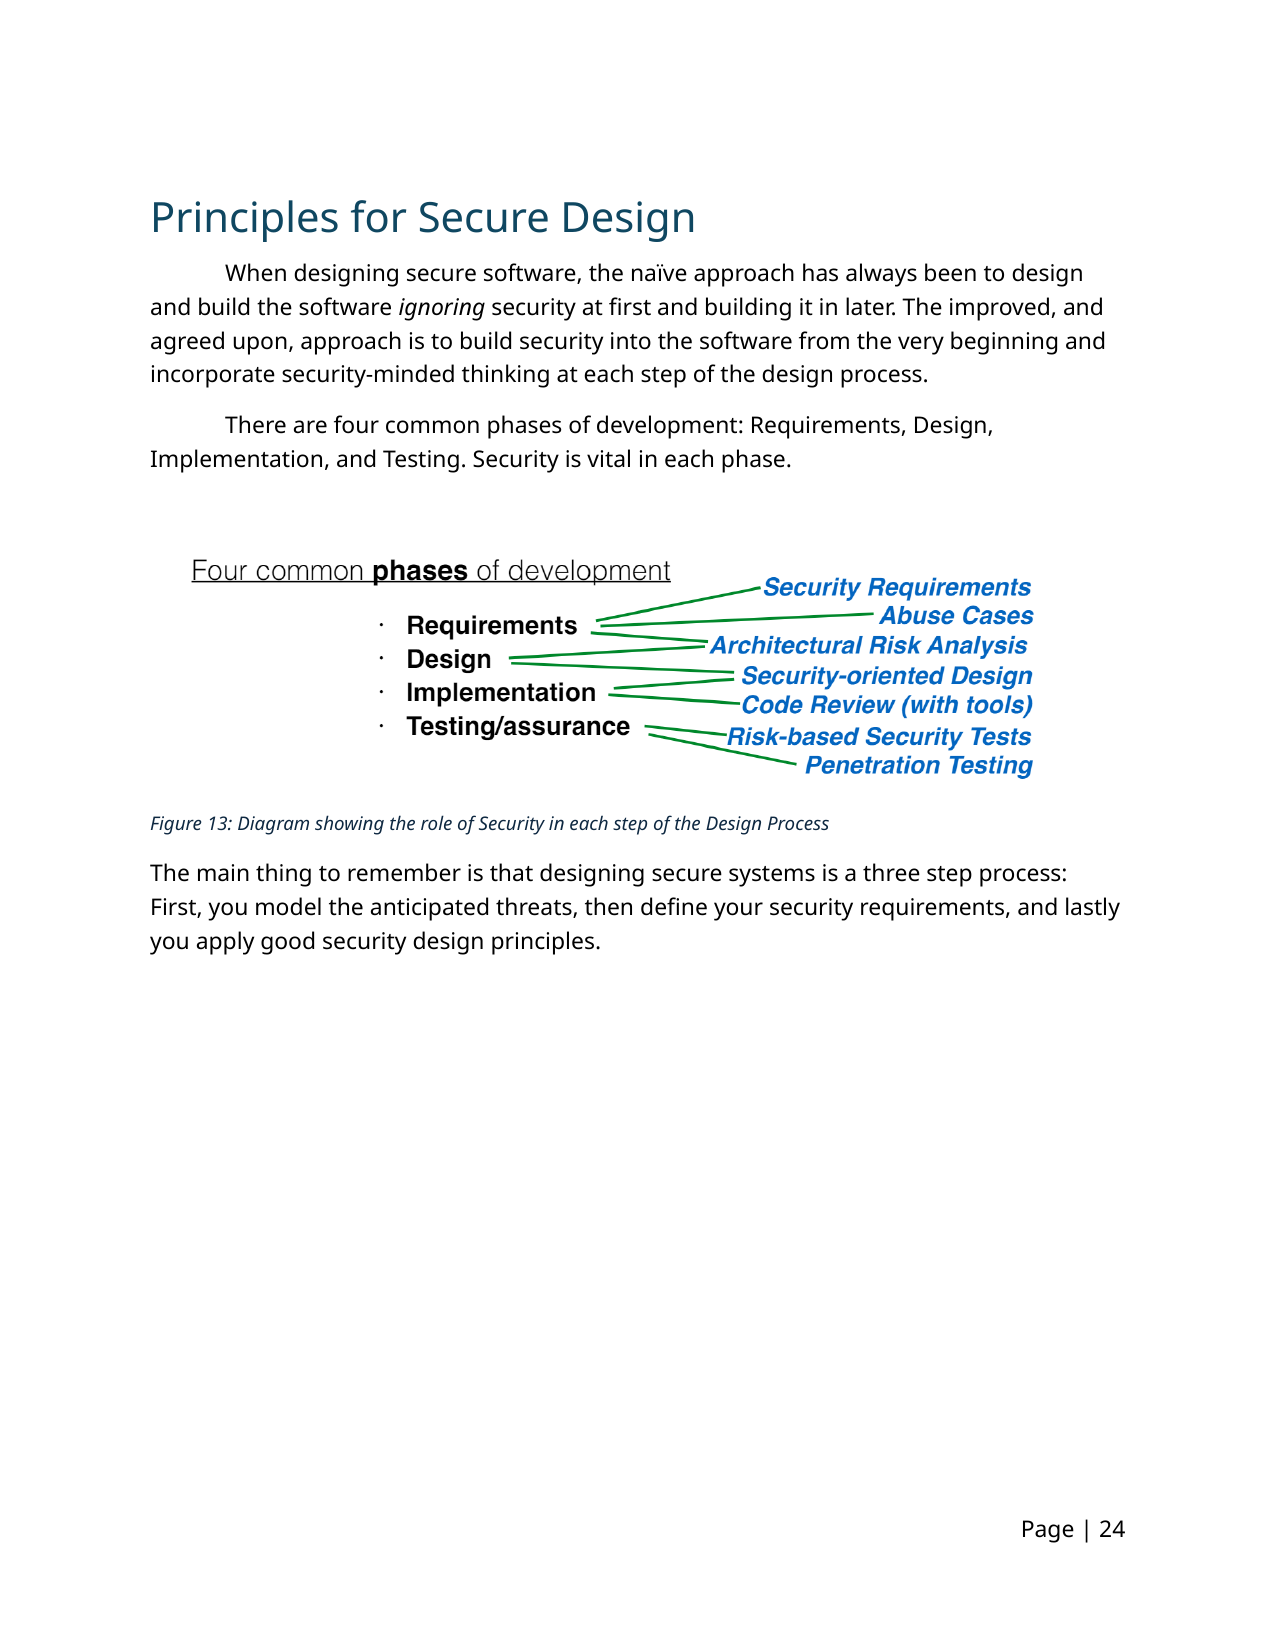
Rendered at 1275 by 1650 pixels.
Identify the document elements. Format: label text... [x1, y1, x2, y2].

text Figure 13: Diagram showing the role of Security in each step of the Design Process [150, 811, 1125, 836]
text When designing secure software, the naïve approach has always been to design and build the software ignoring security at first and building it in later. The improved, and agreed upon, approach is to build security into the software from the very beginning and incorporate security-minded thinking at each step of the design process. [150, 257, 1125, 389]
subtitle Principles for Secure Design [150, 187, 1125, 244]
picture [150, 476, 1125, 792]
text The main thing to remember is that designing secure systems is a three step process: First, you model the anticipated threats, then define your security requirements, and lastly you apply good security design principles. [150, 857, 1125, 956]
text There are four common phases of development: Requirements, Design, Implementation, and Testing. Security is vital in each phase. [150, 409, 1125, 476]
